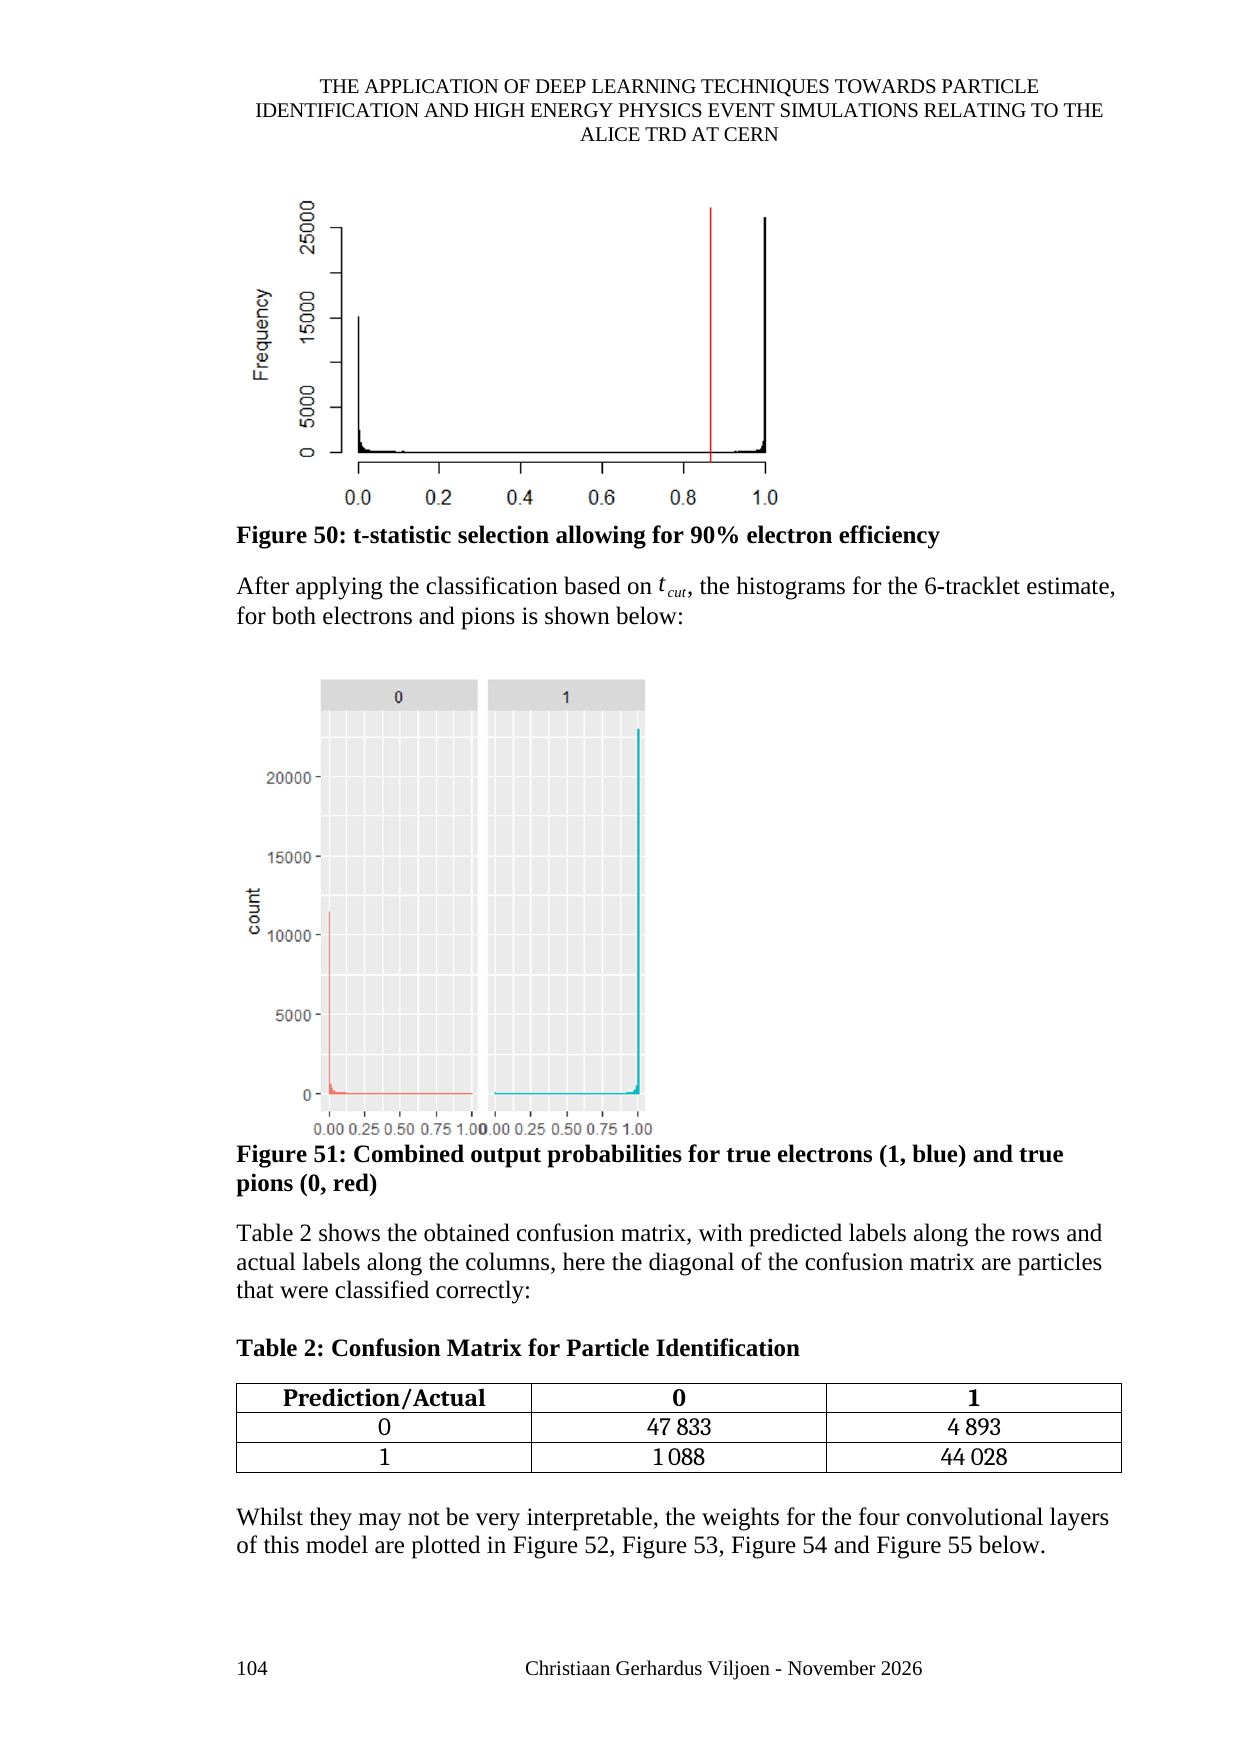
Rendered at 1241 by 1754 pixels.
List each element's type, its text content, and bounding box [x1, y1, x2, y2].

text Table 2: Confusion Matrix for Particle Identification [236, 1333, 1122, 1362]
table_header 1 [827, 1384, 1121, 1412]
text Figure 51: Combined output probabilities for true electrons (1, blue) and true pions (0, red) [236, 1139, 1122, 1197]
text Whilst they may not be very interpretable, the weights for the four convolutional layers of this model are plotted in Figure 50, Figure 51, Figure 52 and Figure 53 below. [236, 1502, 1122, 1559]
text After applying the classification based on , the histograms for the 6-tracklet estimate, for both electrons and pions is shown below: [236, 570, 1122, 630]
table_header 0 [532, 1384, 826, 1412]
table_cell 4 893 [827, 1413, 1121, 1442]
picture [236, 658, 671, 1140]
table_cell 0 [237, 1413, 531, 1442]
table_cell 44 028 [827, 1443, 1121, 1472]
table_cell 1 088 [532, 1443, 826, 1472]
text Table 2 shows the obtained confusion matrix, with predicted labels along the rows and actual labels along the columns, here the diagonal of the confusion matrix are particles that were classified correctly: [236, 1218, 1122, 1304]
text Figure 50: t-statistic selection allowing for 90% electron efficiency [236, 520, 1122, 549]
table_cell 1 [237, 1443, 531, 1472]
picture [236, 183, 822, 521]
table_header Prediction/Actual [237, 1384, 531, 1412]
table_cell 47 833 [532, 1413, 826, 1442]
